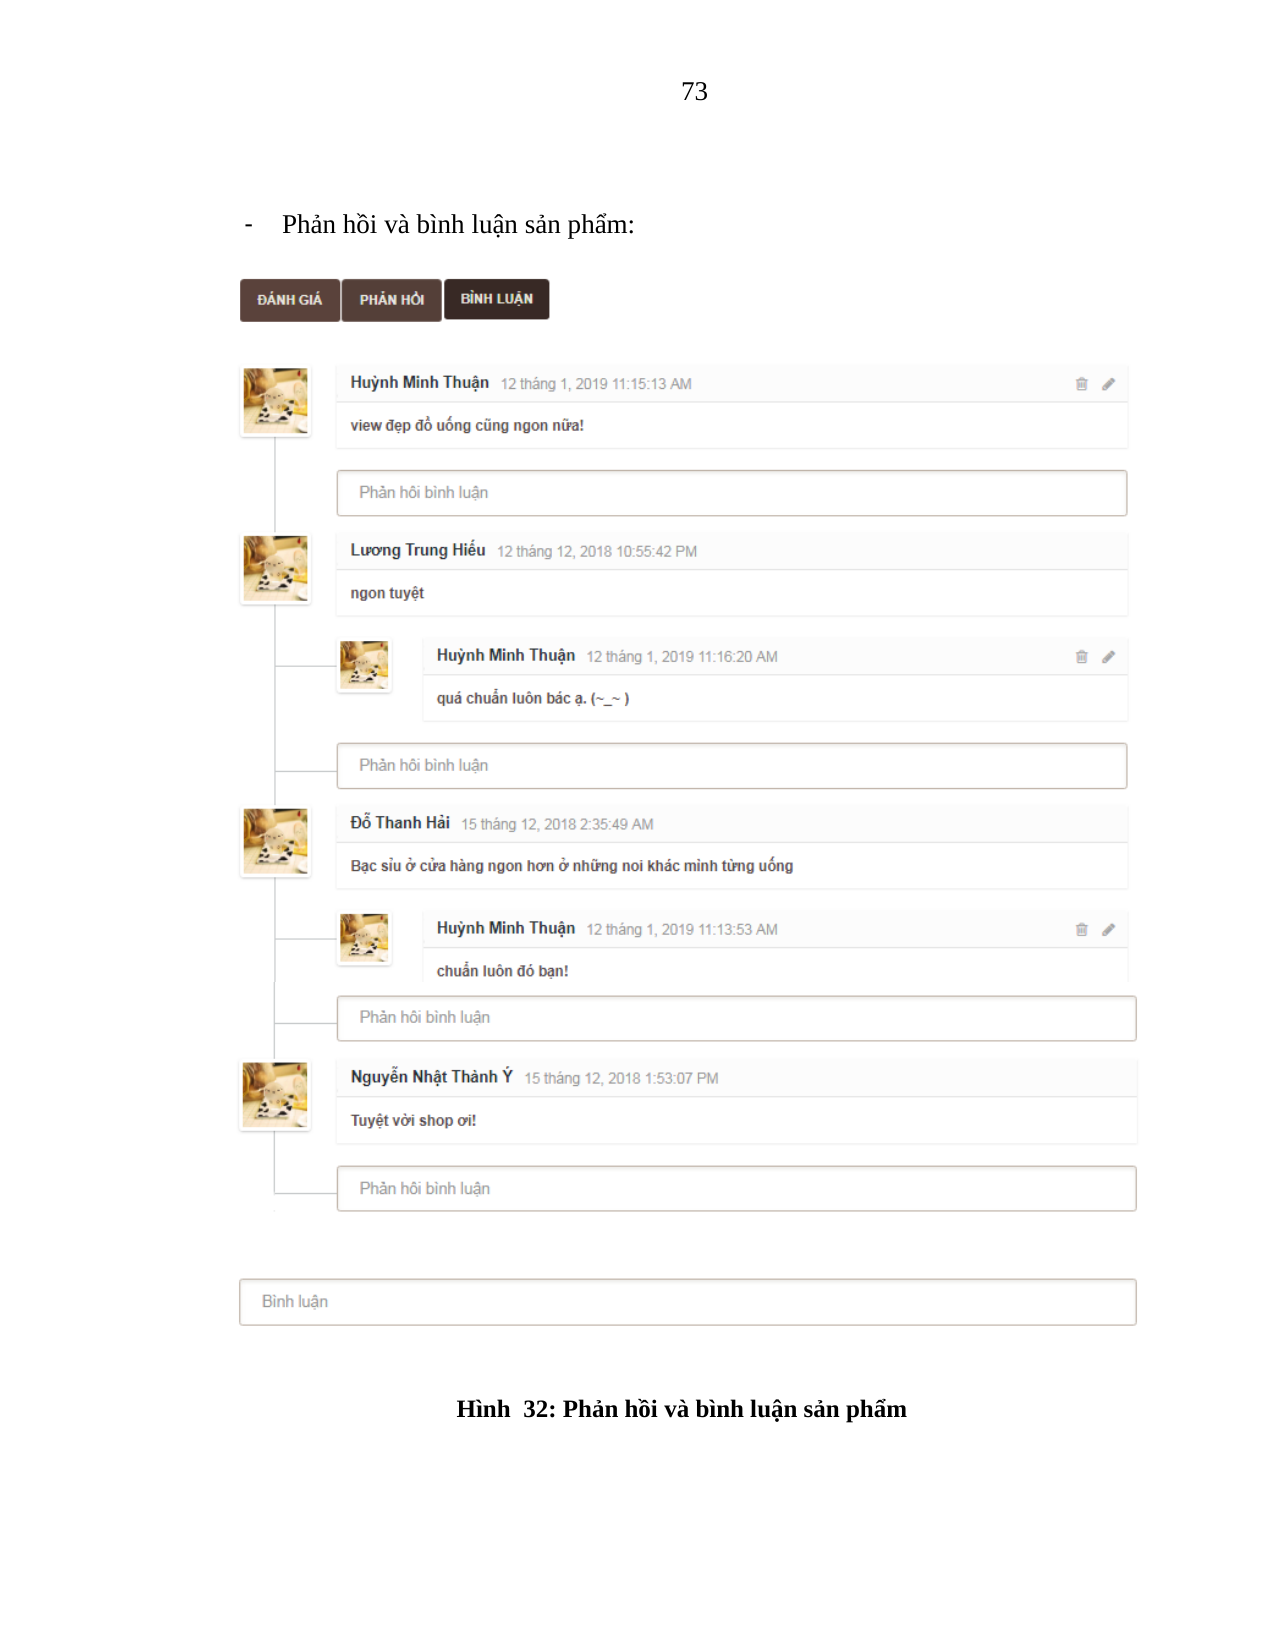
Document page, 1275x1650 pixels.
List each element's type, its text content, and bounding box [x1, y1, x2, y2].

text Hình 32: Phản hồi và bình luận sản phẩm [207, 1394, 1157, 1423]
picture [206, 262, 1163, 1342]
list Phản hồi và bình luận sản phẩm: [244, 207, 1157, 240]
